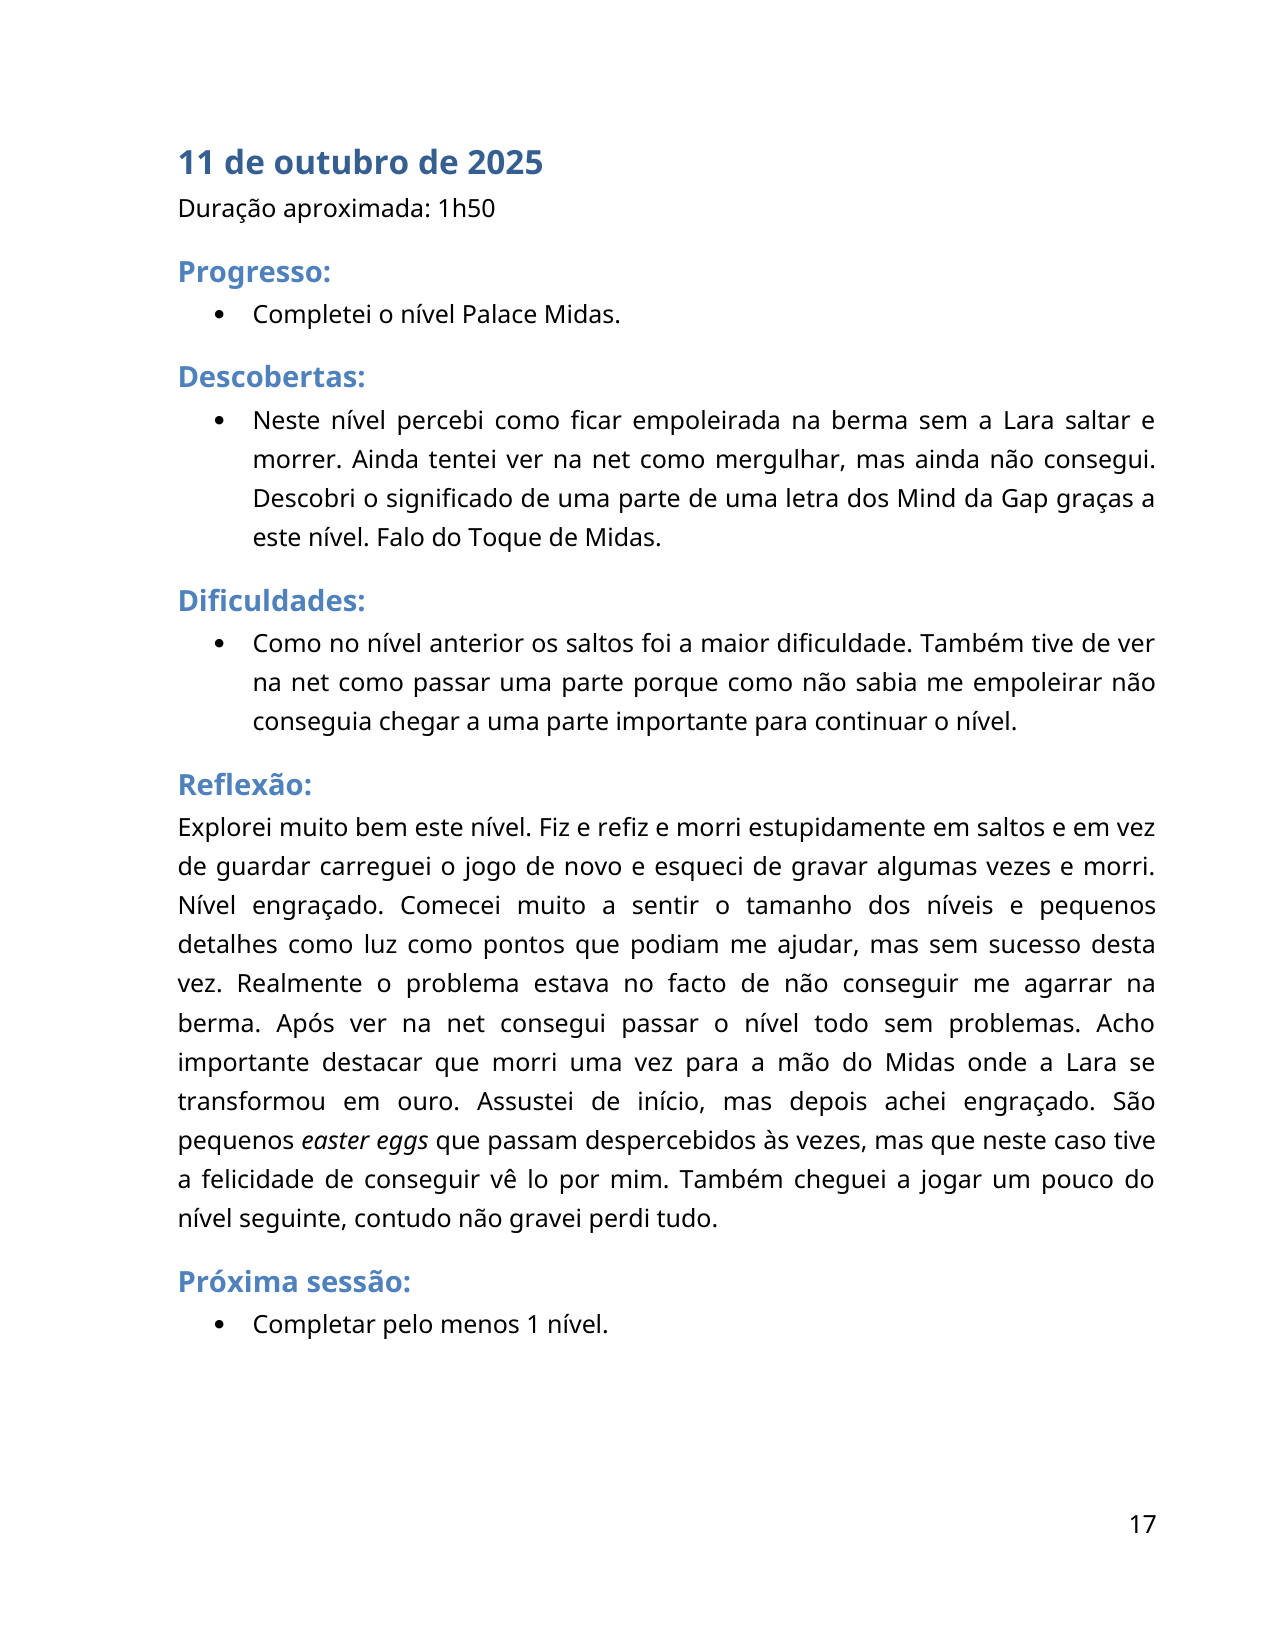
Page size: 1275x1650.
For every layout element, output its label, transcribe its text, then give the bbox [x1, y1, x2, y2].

list Como no nível anterior os saltos foi a maior dificuldade. Também tive de ver na net como passar uma parte porque como não sabia me empoleirar não conseguia chegar a uma parte importante para continuar o nível. [215, 626, 1157, 738]
text Duração aproximada: 1h50 [177, 191, 1157, 225]
subtitle Próxima sessão: [177, 1261, 1157, 1301]
subtitle Dificuldades: [177, 580, 1157, 619]
subtitle Descobertas: [177, 357, 1157, 396]
subtitle 11 de outubro de 2025 [177, 139, 1157, 184]
text Explorei muito bem este nível. Fiz e refiz e morri estupidamente em saltos e em vez de guardar carreguei o jogo de novo e esqueci de gravar algumas vezes e morri. Nível engraçado. Comecei muito a sentir o tamanho dos níveis e pequenos detalhes como luz como pontos que podiam me ajudar, mas sem sucesso desta vez. Realmente o problema estava no facto de não conseguir me agarrar na berma. Após ver na net consegui passar o nível todo sem problemas. Acho importante destacar que morri uma vez para a mão do Midas onde a Lara se transformou em ouro. Assustei de início, mas depois achei engraçado. São pequenos easter eggs que passam despercebidos às vezes, mas que neste caso tive a felicidade de conseguir vê lo por mim. Também cheguei a jogar um pouco do nível seguinte, contudo não gravei perdi tudo. [177, 809, 1157, 1235]
list Neste nível percebi como ficar empoleirada na berma sem a Lara saltar e morrer. Ainda tentei ver na net como mergulhar, mas ainda não consegui. Descobri o significado de uma parte de uma letra dos Mind da Gap graças a este nível. Falo do Toque de Midas. [215, 402, 1157, 554]
subtitle Reflexão: [177, 764, 1157, 803]
list Completei o nível Palace Midas. [215, 297, 1157, 331]
subtitle Progresso: [177, 251, 1157, 291]
list Completar pelo menos 1 nível. [215, 1307, 1157, 1341]
